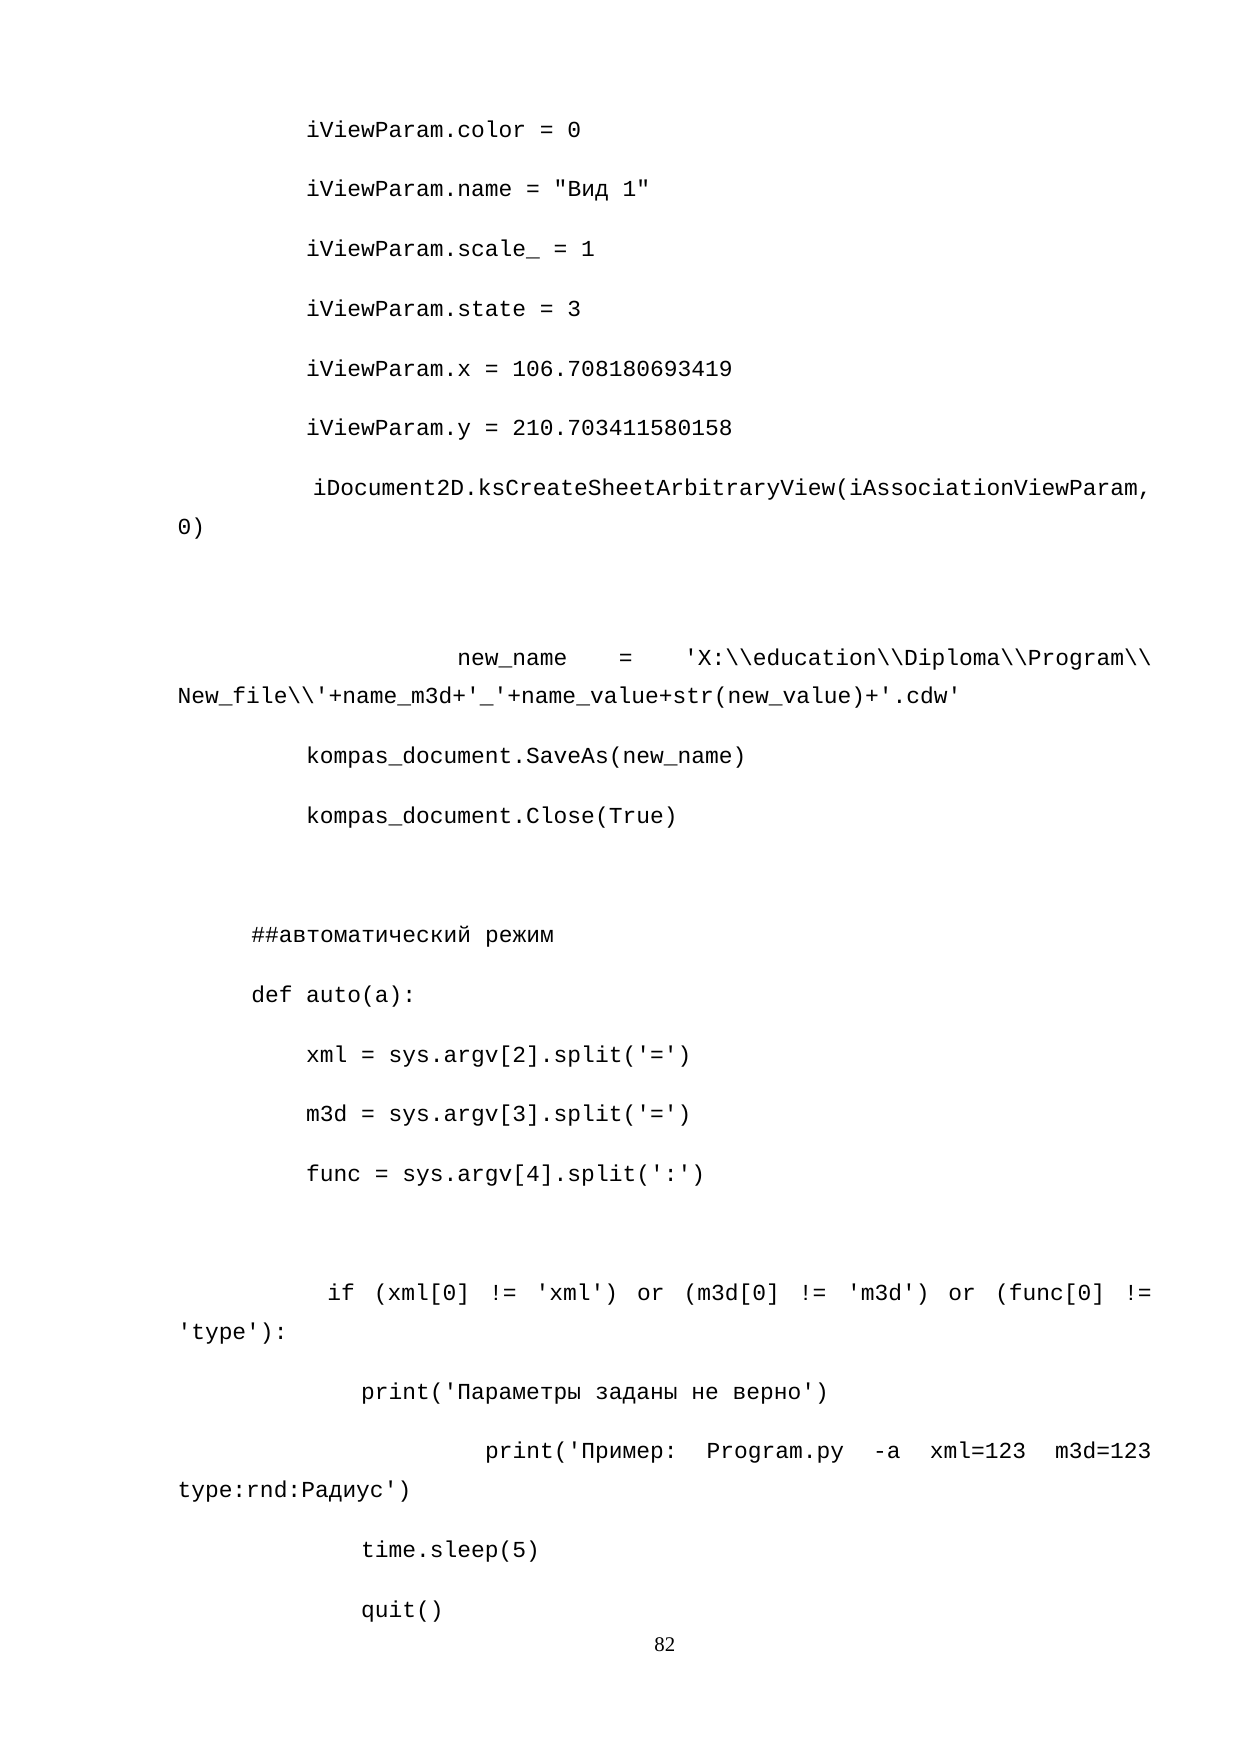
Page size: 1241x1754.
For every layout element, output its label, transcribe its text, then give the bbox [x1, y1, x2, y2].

text if (xml[0] != 'xml') or (m3d[0] != 'm3d') or (func[0] != 'type'): [177, 1282, 1152, 1346]
text m3d = sys.argv[3].split('=') [177, 1103, 1152, 1128]
text print('Параметры заданы не верно') [177, 1380, 1152, 1406]
text ##автоматический режим [177, 923, 1152, 949]
text kompas_document.SaveAs(new_name) [177, 744, 1152, 770]
text quit() [177, 1598, 1152, 1624]
text func = sys.argv[4].split(':') [177, 1162, 1152, 1188]
text iViewParam.state = 3 [177, 297, 1152, 323]
text new_name = 'X:\\education\\Diploma\\Program\\New_file\\'+name_m3d+'_'+name_value+str(new_value)+'.cdw' [177, 646, 1152, 711]
text iViewParam.scale_ = 1 [177, 237, 1152, 263]
text iViewParam.name = "Вид 1" [177, 178, 1152, 204]
text def auto(a): [177, 983, 1152, 1009]
text xml = sys.argv[2].split('=') [177, 1043, 1152, 1069]
text iDocument2D.ksCreateSheetArbitraryView(iAssociationViewParam, 0) [177, 476, 1152, 541]
text iViewParam.y = 210.703411580158 [177, 417, 1152, 442]
text time.sleep(5) [177, 1538, 1152, 1564]
text iViewParam.color = 0 [177, 118, 1152, 144]
text print('Пример: Program.py -a xml=123 m3d=123 type:rnd:Радиус') [177, 1440, 1152, 1505]
text iViewParam.x = 106.708180693419 [177, 357, 1152, 383]
text kompas_document.Close(True) [177, 804, 1152, 830]
